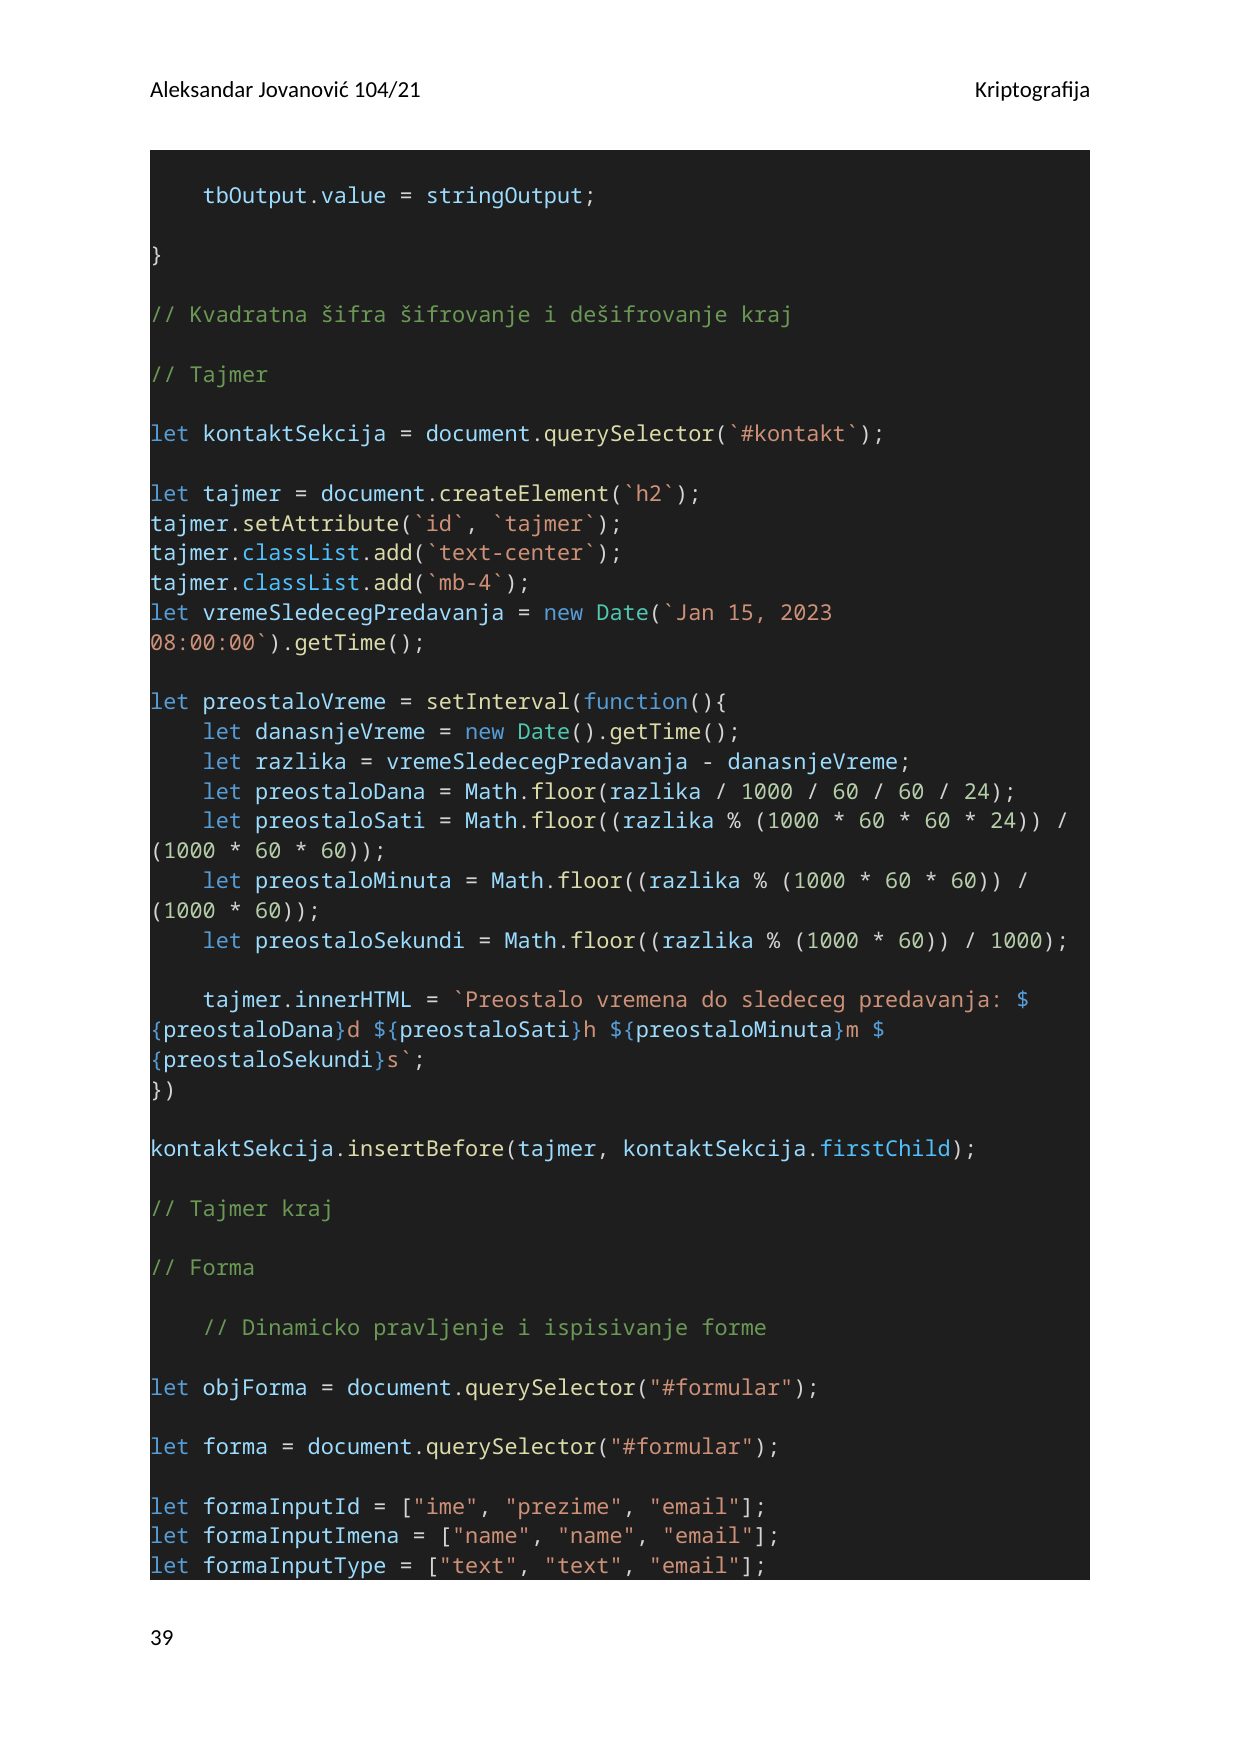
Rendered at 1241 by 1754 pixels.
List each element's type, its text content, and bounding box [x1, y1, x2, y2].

text let preostaloSekundi = Math.floor((razlika % (1000 * 60)) / 1000); [150, 924, 1090, 954]
text let preostaloSati = Math.floor((razlika % (1000 * 60 * 60 * 24)) / (1000 * 60 * 60)); [150, 805, 1090, 865]
text tajmer.classList.add(`mb-4`); [150, 567, 1090, 597]
text // Tajmer kraj [150, 1193, 1090, 1222]
text }) [150, 1073, 1090, 1103]
text let kontaktSekcija = document.querySelector(`#kontakt`); [150, 418, 1090, 448]
text let objForma = document.querySelector("#formular"); [150, 1371, 1090, 1401]
text kontaktSekcija.insertBefore(tajmer, kontaktSekcija.firstChild); [150, 1133, 1090, 1163]
text tajmer.classList.add(`text-center`); [150, 537, 1090, 567]
text tbOutput.value = stringOutput; [150, 180, 1090, 209]
text let formaInputId = ["ime", "prezime", "email"]; [150, 1491, 1090, 1520]
text let razlika = vremeSledecegPredavanja - danasnjeVreme; [150, 746, 1090, 776]
text let forma = document.querySelector("#formular"); [150, 1431, 1090, 1461]
text let preostaloMinuta = Math.floor((razlika % (1000 * 60 * 60)) / (1000 * 60)); [150, 865, 1090, 924]
text // Kvadratna šifra šifrovanje i dešifrovanje kraj [150, 299, 1090, 329]
text let preostaloVreme = setInterval(function(){ [150, 686, 1090, 716]
text let formaInputType = ["text", "text", "email"]; [150, 1550, 1090, 1580]
text let formaInputImena = ["name", "name", "email"]; [150, 1520, 1090, 1550]
text // Dinamicko pravljenje i ispisivanje forme [150, 1312, 1090, 1342]
text let vremeSledecegPredavanja = new Date(`Jan 15, 2023 08:00:00`).getTime(); [150, 597, 1090, 656]
text let danasnjeVreme = new Date().getTime(); [150, 716, 1090, 746]
text tajmer.setAttribute(`id`, `tajmer`); [150, 507, 1090, 537]
text let preostaloDana = Math.floor(razlika / 1000 / 60 / 60 / 24); [150, 776, 1090, 805]
text // Forma [150, 1252, 1090, 1282]
text } [150, 239, 1090, 269]
text let tajmer = document.createElement(`h2`); [150, 478, 1090, 507]
text tajmer.innerHTML = `Preostalo vremena do sledeceg predavanja: ${preostaloDana}d ${preostaloSati}h ${preostaloMinuta}m ${preostaloSekundi}s`; [150, 984, 1090, 1073]
text // Tajmer [150, 358, 1090, 388]
